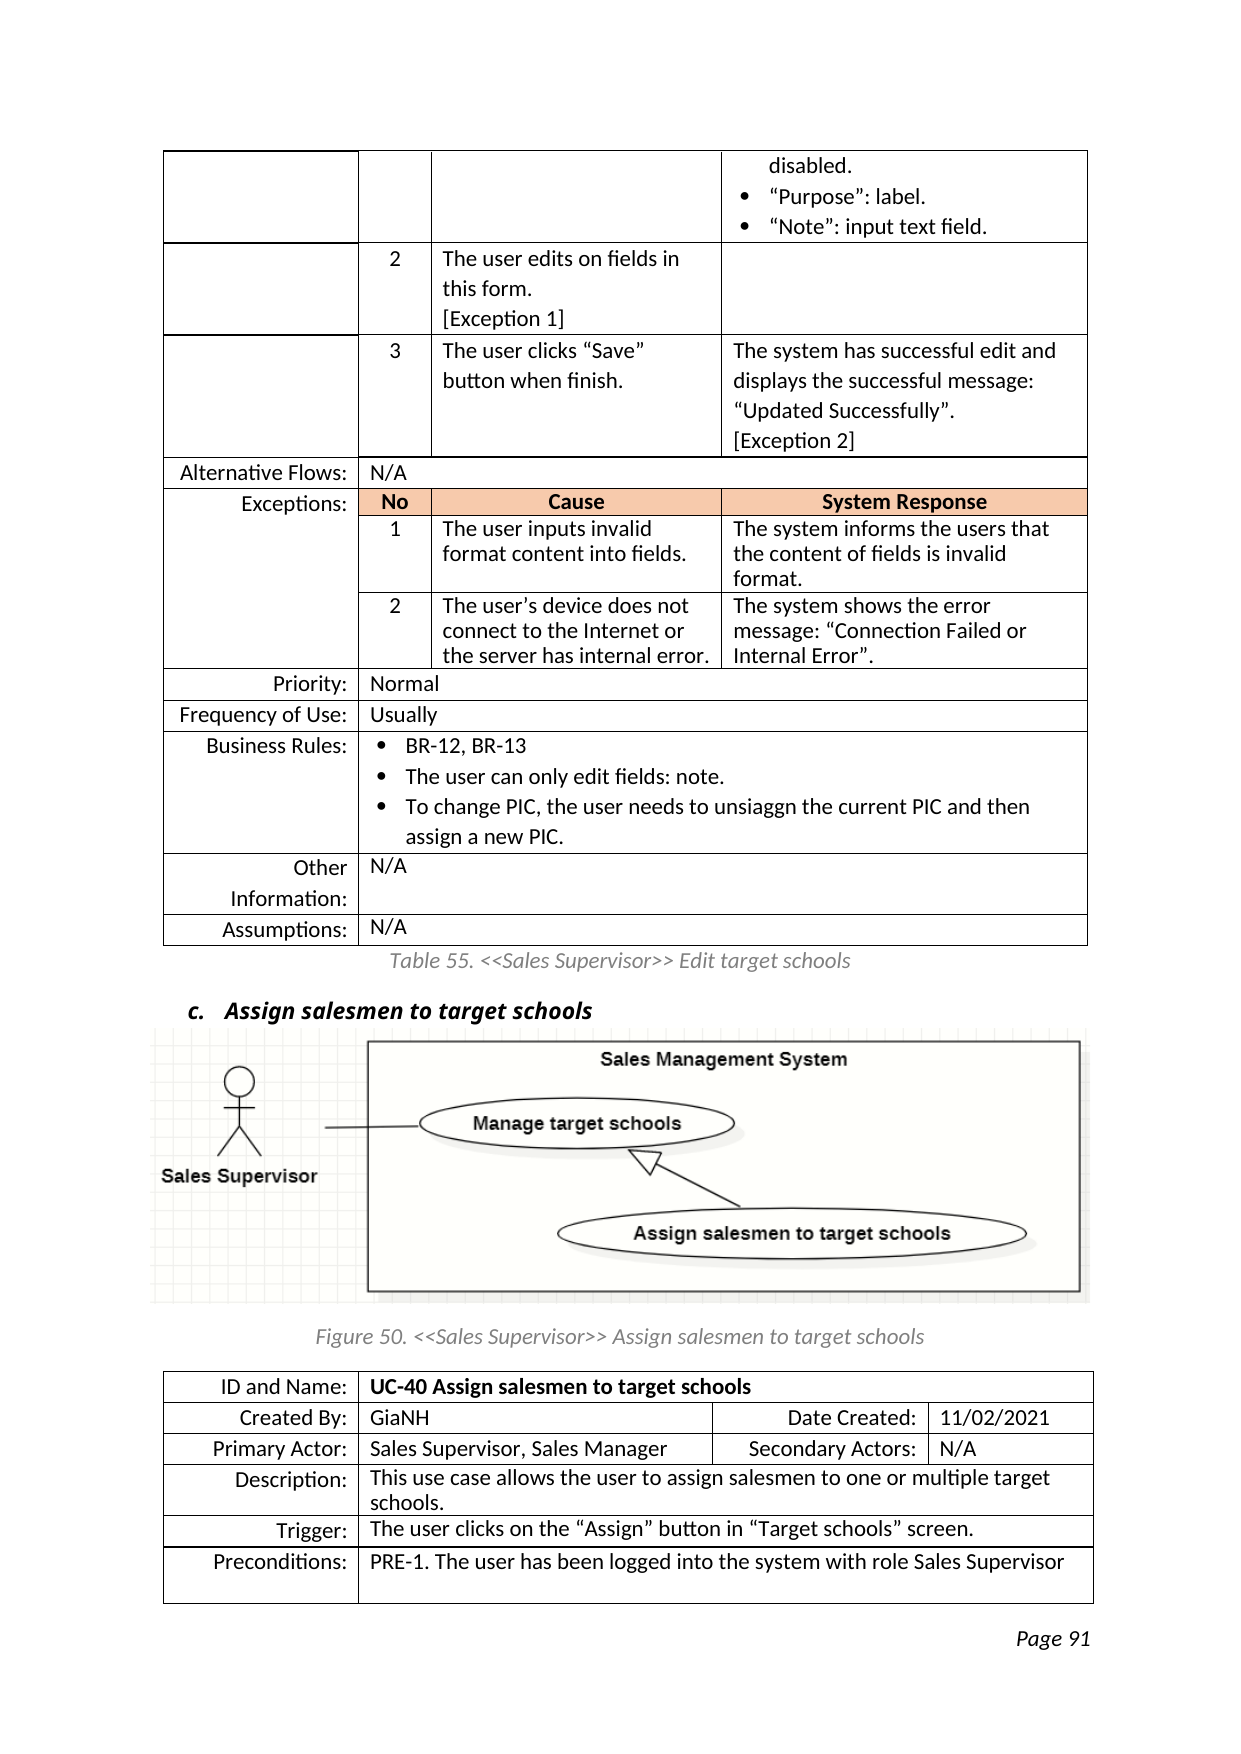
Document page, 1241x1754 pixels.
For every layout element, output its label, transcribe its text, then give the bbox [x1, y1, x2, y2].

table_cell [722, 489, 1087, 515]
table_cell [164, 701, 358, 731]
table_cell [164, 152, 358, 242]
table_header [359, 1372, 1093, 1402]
picture [150, 1028, 1091, 1304]
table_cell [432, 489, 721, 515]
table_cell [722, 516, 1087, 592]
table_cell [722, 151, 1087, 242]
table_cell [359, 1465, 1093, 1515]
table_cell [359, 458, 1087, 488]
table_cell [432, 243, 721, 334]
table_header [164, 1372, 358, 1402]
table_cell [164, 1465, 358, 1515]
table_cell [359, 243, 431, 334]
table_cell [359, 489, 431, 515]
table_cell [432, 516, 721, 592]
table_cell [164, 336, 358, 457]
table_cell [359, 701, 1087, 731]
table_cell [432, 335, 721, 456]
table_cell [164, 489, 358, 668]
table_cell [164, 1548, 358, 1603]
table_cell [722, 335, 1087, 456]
text Table 55. <<Sales Supervisor>> Edit target schools [150, 946, 1093, 974]
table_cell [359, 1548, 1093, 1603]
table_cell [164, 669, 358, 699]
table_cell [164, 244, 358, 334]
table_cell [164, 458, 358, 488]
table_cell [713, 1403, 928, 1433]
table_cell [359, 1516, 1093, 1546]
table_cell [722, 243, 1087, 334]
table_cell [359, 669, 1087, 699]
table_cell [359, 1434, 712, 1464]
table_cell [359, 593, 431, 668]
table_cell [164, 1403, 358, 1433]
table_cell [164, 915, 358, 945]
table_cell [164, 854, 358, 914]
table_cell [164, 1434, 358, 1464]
subtitle Assign salesmen to target schools [187, 995, 1093, 1026]
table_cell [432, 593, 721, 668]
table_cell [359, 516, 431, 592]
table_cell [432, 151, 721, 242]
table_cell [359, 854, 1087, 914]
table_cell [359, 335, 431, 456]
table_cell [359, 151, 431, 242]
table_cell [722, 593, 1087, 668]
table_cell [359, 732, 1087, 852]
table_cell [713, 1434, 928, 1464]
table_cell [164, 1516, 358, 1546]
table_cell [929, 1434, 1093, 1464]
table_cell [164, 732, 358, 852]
text Figure 50. <<Sales Supervisor>> Assign salesmen to target schools [150, 1322, 1093, 1350]
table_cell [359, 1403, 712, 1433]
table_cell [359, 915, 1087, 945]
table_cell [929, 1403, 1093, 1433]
